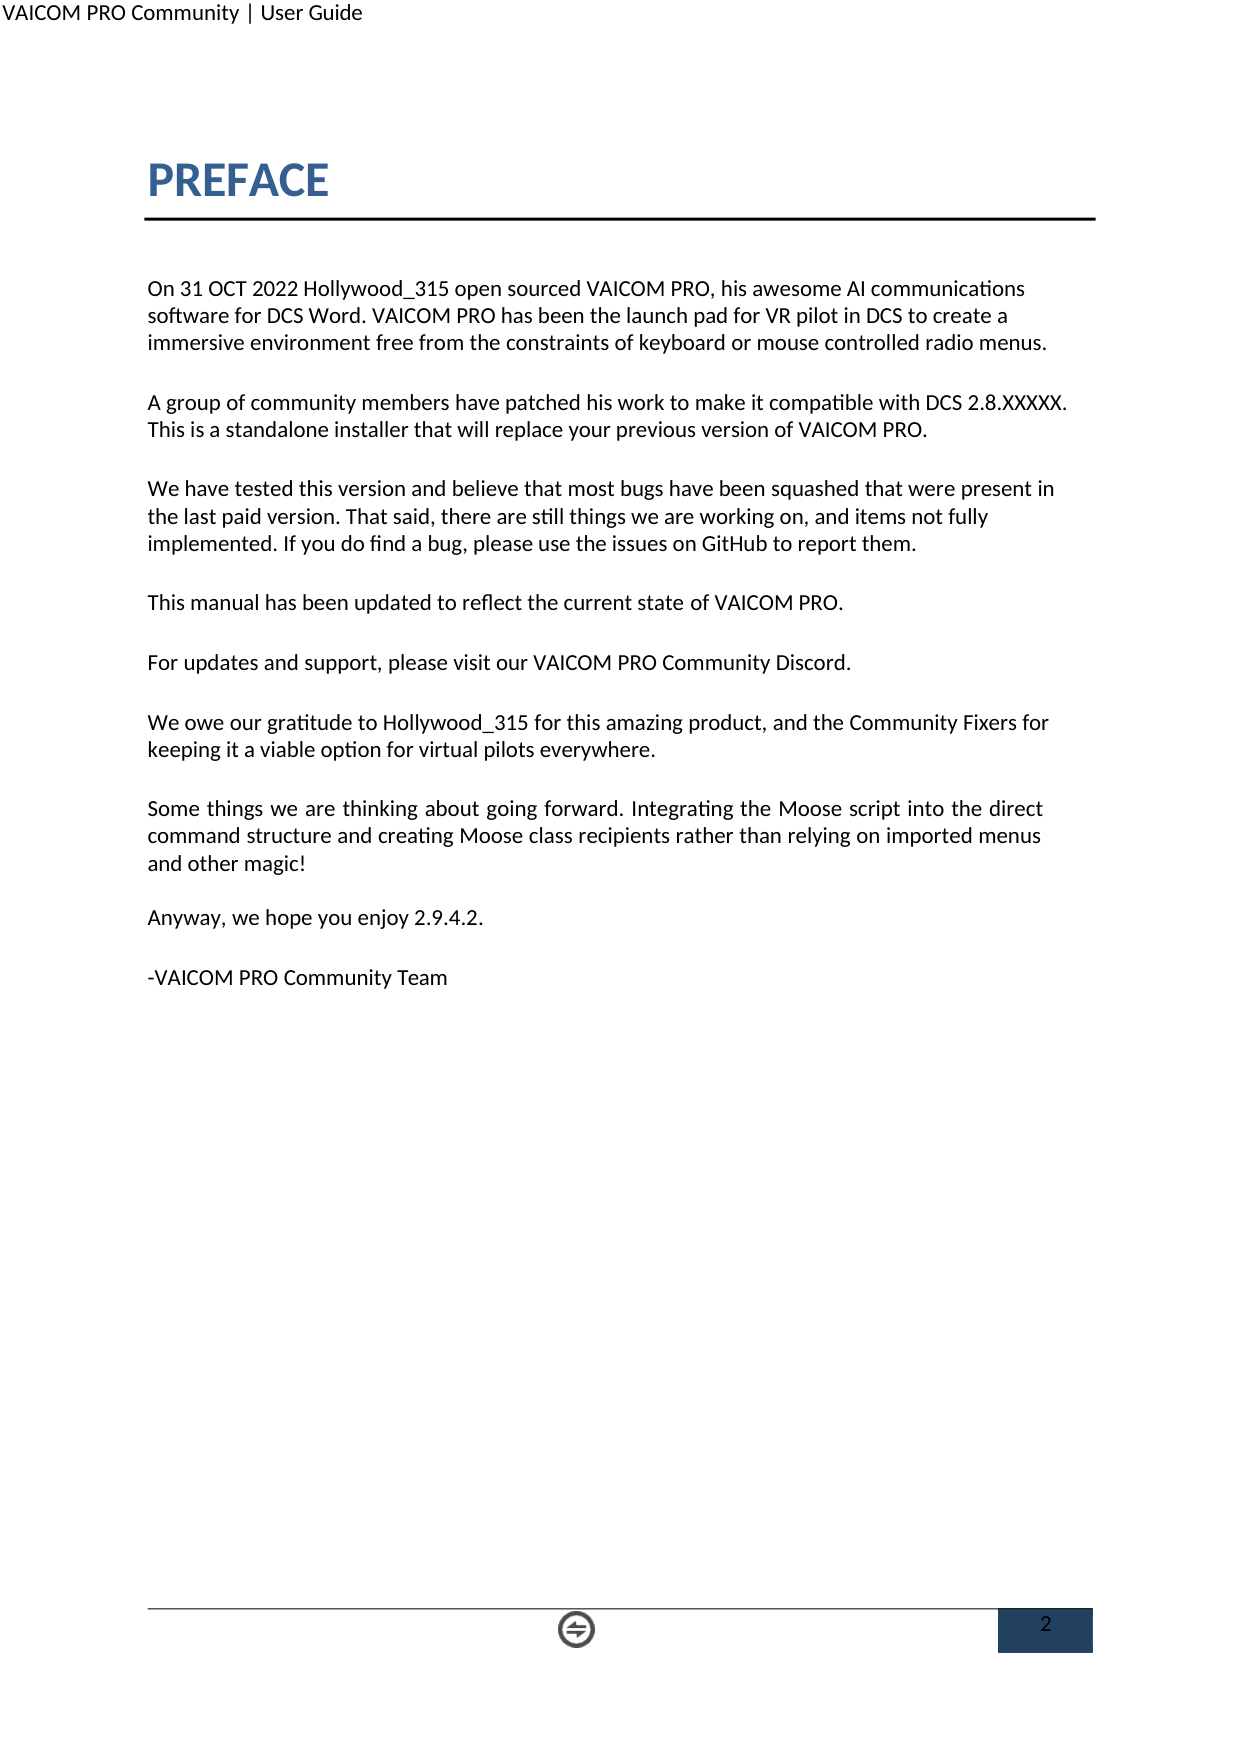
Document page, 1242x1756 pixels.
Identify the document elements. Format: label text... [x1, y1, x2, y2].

text We owe our gratitude to Hollywood_315 for this amazing product, and the Community Fixers for keeping it a viable option for virtual pilots everywhere. [147, 708, 1078, 763]
text This manual has been updated to reflect the current state of VAICOM PRO. For updates and support, please visit our VAICOM PRO Community Discord. [147, 588, 872, 676]
text Anyway, we hope you enjoy 2.9.4.2. [147, 903, 1131, 932]
text On 31 OCT 2022 Hollywood_315 open sourced VAICOM PRO, his awesome AI communications software for DCS Word. VAICOM PRO has been the launch pad for VR pilot in DCS to create a immersive environment free from the constraints of keyboard or mouse controlled radio menus. [147, 274, 1078, 357]
text A group of community members have patched his work to make it compatible with DCS 2.8.XXXXX. This is a standalone installer that will replace your previous version of VAICOM PRO. [147, 388, 1078, 443]
text Some things we are thinking about going forward. Integrating the Moose script into the direct command structure and creating Moose class recipients rather than relying on imported menus and other magic! [147, 794, 1044, 877]
text We have tested this version and believe that most bugs have been squashed that were present in the last paid version. That said, there are still things we are working on, and items not fully implemented. If you do find a bug, please use the issues on GitHub to report them. [147, 475, 1078, 557]
text -VAICOM PRO Community Team [147, 963, 1131, 991]
picture [558, 1611, 595, 1648]
subtitle PREFACE [147, 148, 1131, 208]
